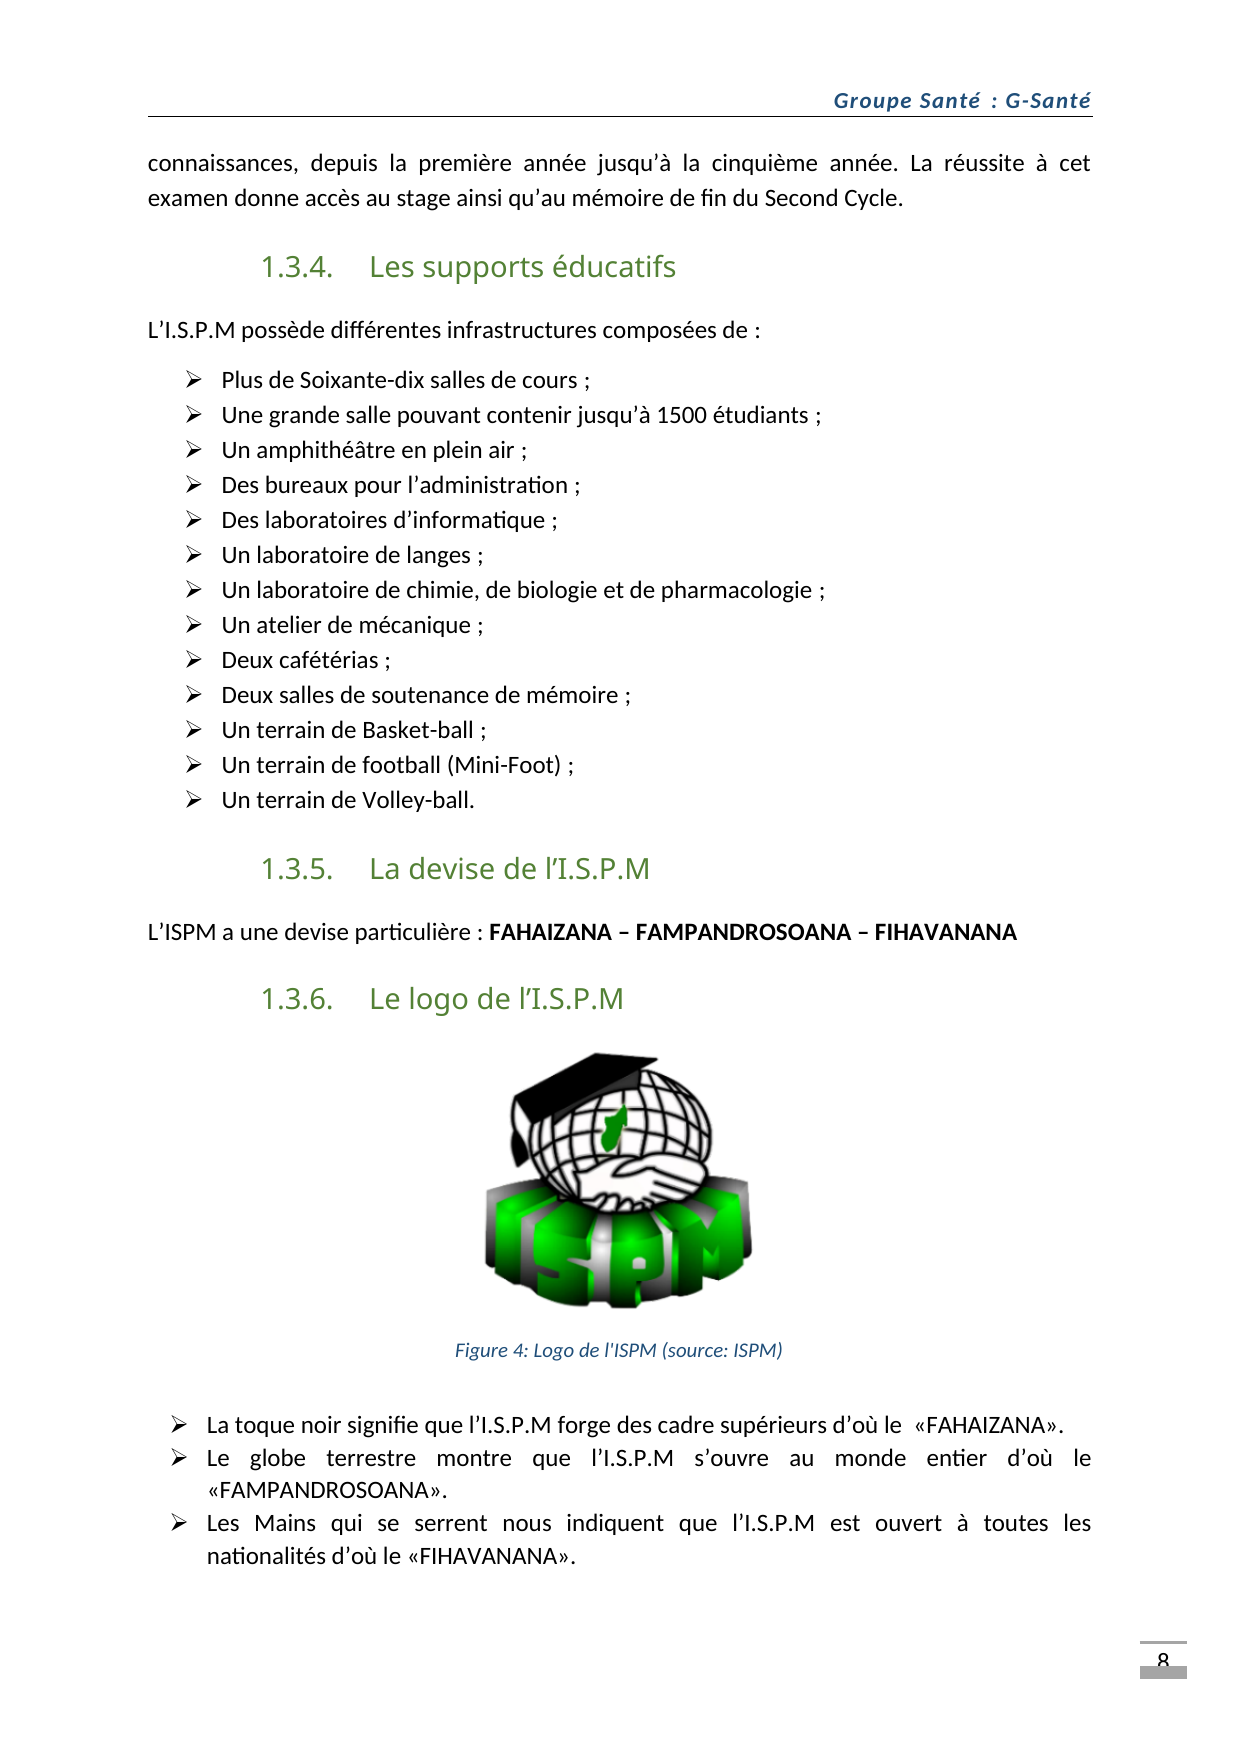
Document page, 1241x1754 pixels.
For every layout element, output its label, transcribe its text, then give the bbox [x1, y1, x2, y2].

list Des laboratoires d’informatique ; [184, 504, 1093, 535]
list Un laboratoire de langes ; [184, 539, 1093, 570]
text L’I.S.P.M possède différentes infrastructures composées de : [148, 314, 1093, 345]
text L’ISPM a une devise particulière : FAHAIZANA – FAMPANDROSOANA – FIHAVANANA [148, 916, 1093, 947]
list La toque noir signifie que l’I.S.P.M forge des cadre supérieurs d’où le «FAHAIZANA». [169, 1409, 1093, 1439]
list Deux cafétérias ; [184, 644, 1093, 675]
subtitle La devise de l’I.S.P.M [201, 848, 1093, 888]
list Les Mains qui se serrent nous indiquent que l’I.S.P.M est ouvert à toutes les nationalités d’où le «FIHAVANANA». [169, 1507, 1093, 1571]
list Un terrain de Basket-ball ; [184, 714, 1093, 745]
list Des bureaux pour l’administration ; [184, 469, 1093, 500]
list Un terrain de football (Mini-Foot) ; [184, 749, 1093, 780]
subtitle Les supports éducatifs [201, 247, 1093, 286]
list Un terrain de Volley-ball. [184, 784, 1093, 815]
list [148, 148, 1093, 213]
subtitle Le logo de l’I.S.P.M [201, 978, 1093, 1018]
text Figure 4: Logo de l'ISPM (source: ISPM) [148, 1337, 1093, 1363]
list Un amphithéâtre en plein air ; [184, 434, 1093, 465]
list Le globe terrestre montre que l’I.S.P.M s’ouvre au monde entier d’où le «FAMPANDROSOANA». [169, 1442, 1093, 1505]
picture [473, 1046, 767, 1311]
list Deux salles de soutenance de mémoire ; [184, 679, 1093, 710]
list Plus de Soixante-dix salles de cours ; [184, 364, 1093, 395]
list Un atelier de mécanique ; [184, 609, 1093, 640]
list Une grande salle pouvant contenir jusqu’à 1500 étudiants ; [184, 399, 1093, 430]
list Un laboratoire de chimie, de biologie et de pharmacologie ; [184, 574, 1093, 605]
